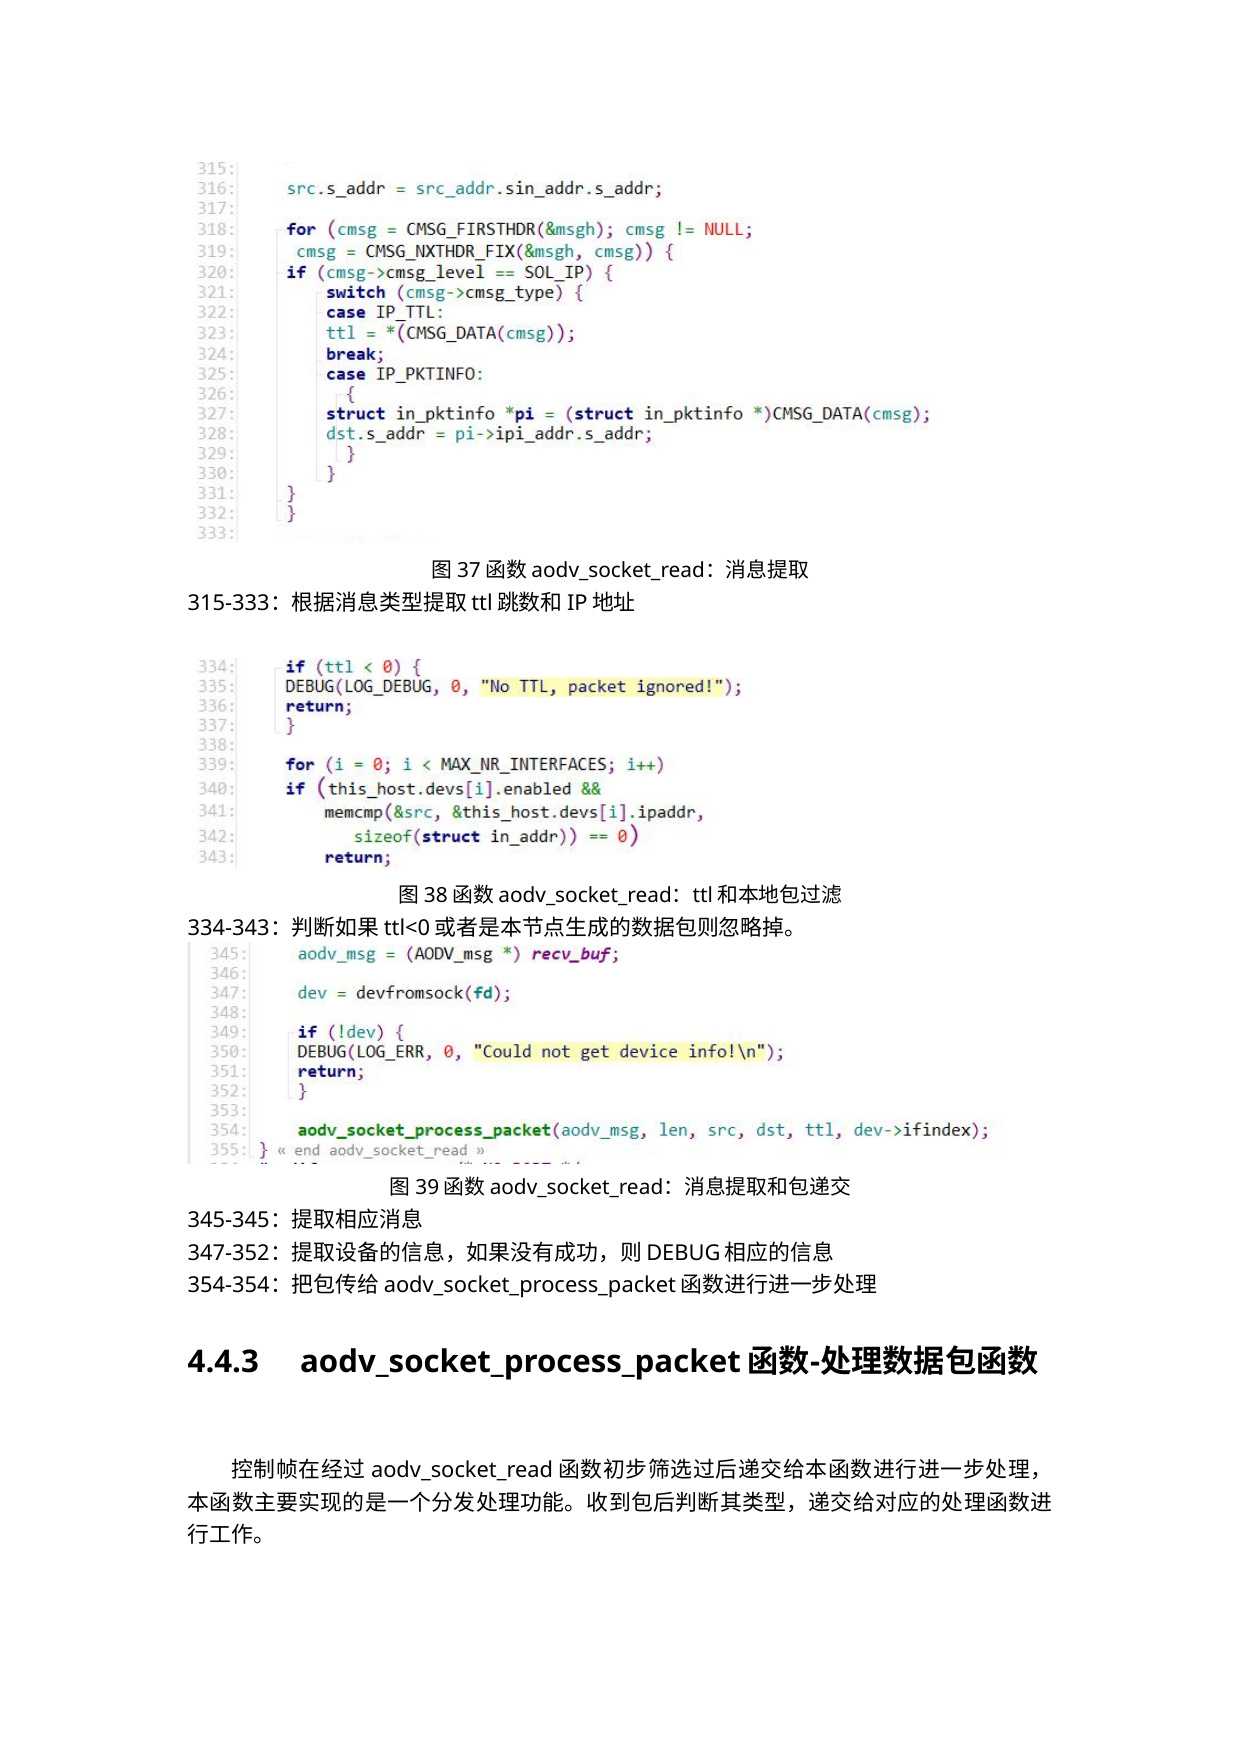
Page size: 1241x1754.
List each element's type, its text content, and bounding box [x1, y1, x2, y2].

text 347-352：提取设备的信息，如果没有成功，则DEBUG相应的信息 [187, 1234, 1053, 1267]
text 345-345：提取相应消息 [187, 1202, 1053, 1234]
text 315-333：根据消息类型提取ttl跳数和IP地址 [187, 584, 1053, 617]
picture [187, 162, 1053, 542]
text 图 38 函数aodv_socket_read：ttl和本地包过滤 [187, 877, 1053, 909]
text 图 39 函数aodv_socket_read：消息提取和包递交 [187, 1169, 1053, 1202]
picture [187, 942, 1053, 1164]
text 354-354：把包传给aodv_socket_process_packet函数进行进一步处理 [187, 1267, 1053, 1299]
text 控制帧在经过aodv_socket_read函数初步筛选过后递交给本函数进行进一步处理，本函数主要实现的是一个分发处理功能。收到包后判断其类型，递交给对应的处理函数进行工作。 [187, 1452, 1053, 1549]
subtitle aodv_socket_process_packet函数-处理数据包函数 [187, 1327, 1053, 1392]
text 图 37 函数aodv_socket_read：消息提取 [187, 552, 1053, 584]
picture [187, 658, 882, 869]
text 334-343：判断如果ttl<0或者是本节点生成的数据包则忽略掉。 [187, 909, 1053, 942]
